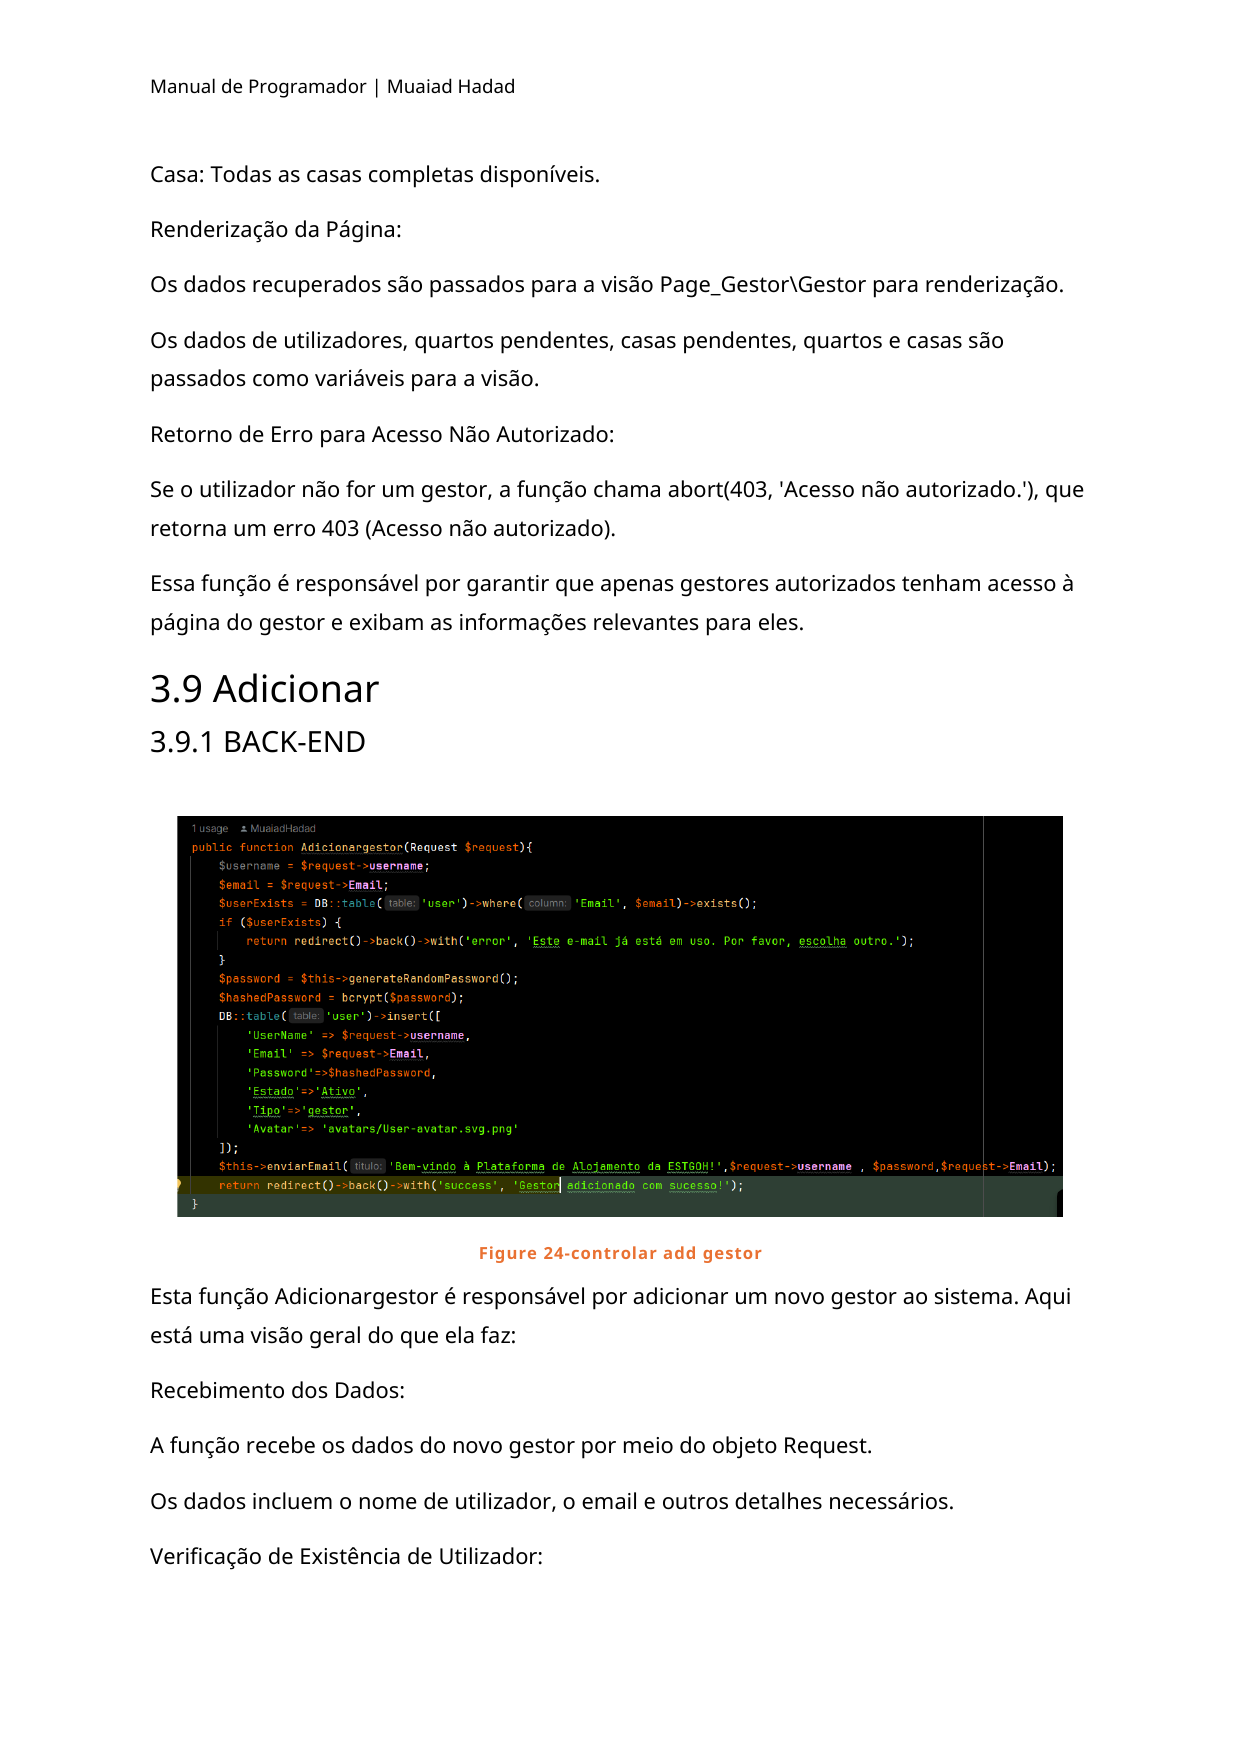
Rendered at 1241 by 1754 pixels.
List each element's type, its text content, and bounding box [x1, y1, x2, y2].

text Recebimento dos Dados: [150, 1375, 1090, 1405]
text Essa função é responsável por garantir que apenas gestores autorizados tenham acesso à página do gestor e exibam as informações relevantes para eles. [150, 568, 1090, 636]
subtitle 3.9.1 Back-end [150, 721, 1090, 761]
text Esta função Adicionargestor é responsável por adicionar um novo gestor ao sistema. Aqui está uma visão geral do que ela faz: [150, 1281, 1090, 1350]
subtitle 3.9 Adicionar [150, 662, 1090, 713]
text Retorno de Erro para Acesso Não Autorizado: [150, 419, 1090, 448]
text Figure 24-controlar add gestor [150, 1242, 1090, 1264]
text Renderização da Página: [150, 214, 1090, 244]
text Casa: Todas as casas completas disponíveis. [150, 159, 1090, 189]
text Se o utilizador não for um gestor, a função chama abort(403, 'Acesso não autorizado.'), que retorna um erro 403 (Acesso não autorizado). [150, 474, 1090, 542]
text A função recebe os dados do novo gestor por meio do objeto Request. [150, 1431, 1090, 1460]
picture [177, 816, 1063, 1217]
text Verificação de Existência de Utilizador: [150, 1541, 1090, 1571]
text Os dados incluem o nome de utilizador, o email e outros detalhes necessários. [150, 1486, 1090, 1516]
text Os dados de utilizadores, quartos pendentes, casas pendentes, quartos e casas são passados como variáveis para a visão. [150, 325, 1090, 393]
text Os dados recuperados são passados para a visão Page_Gestor\Gestor para renderização. [150, 269, 1090, 299]
